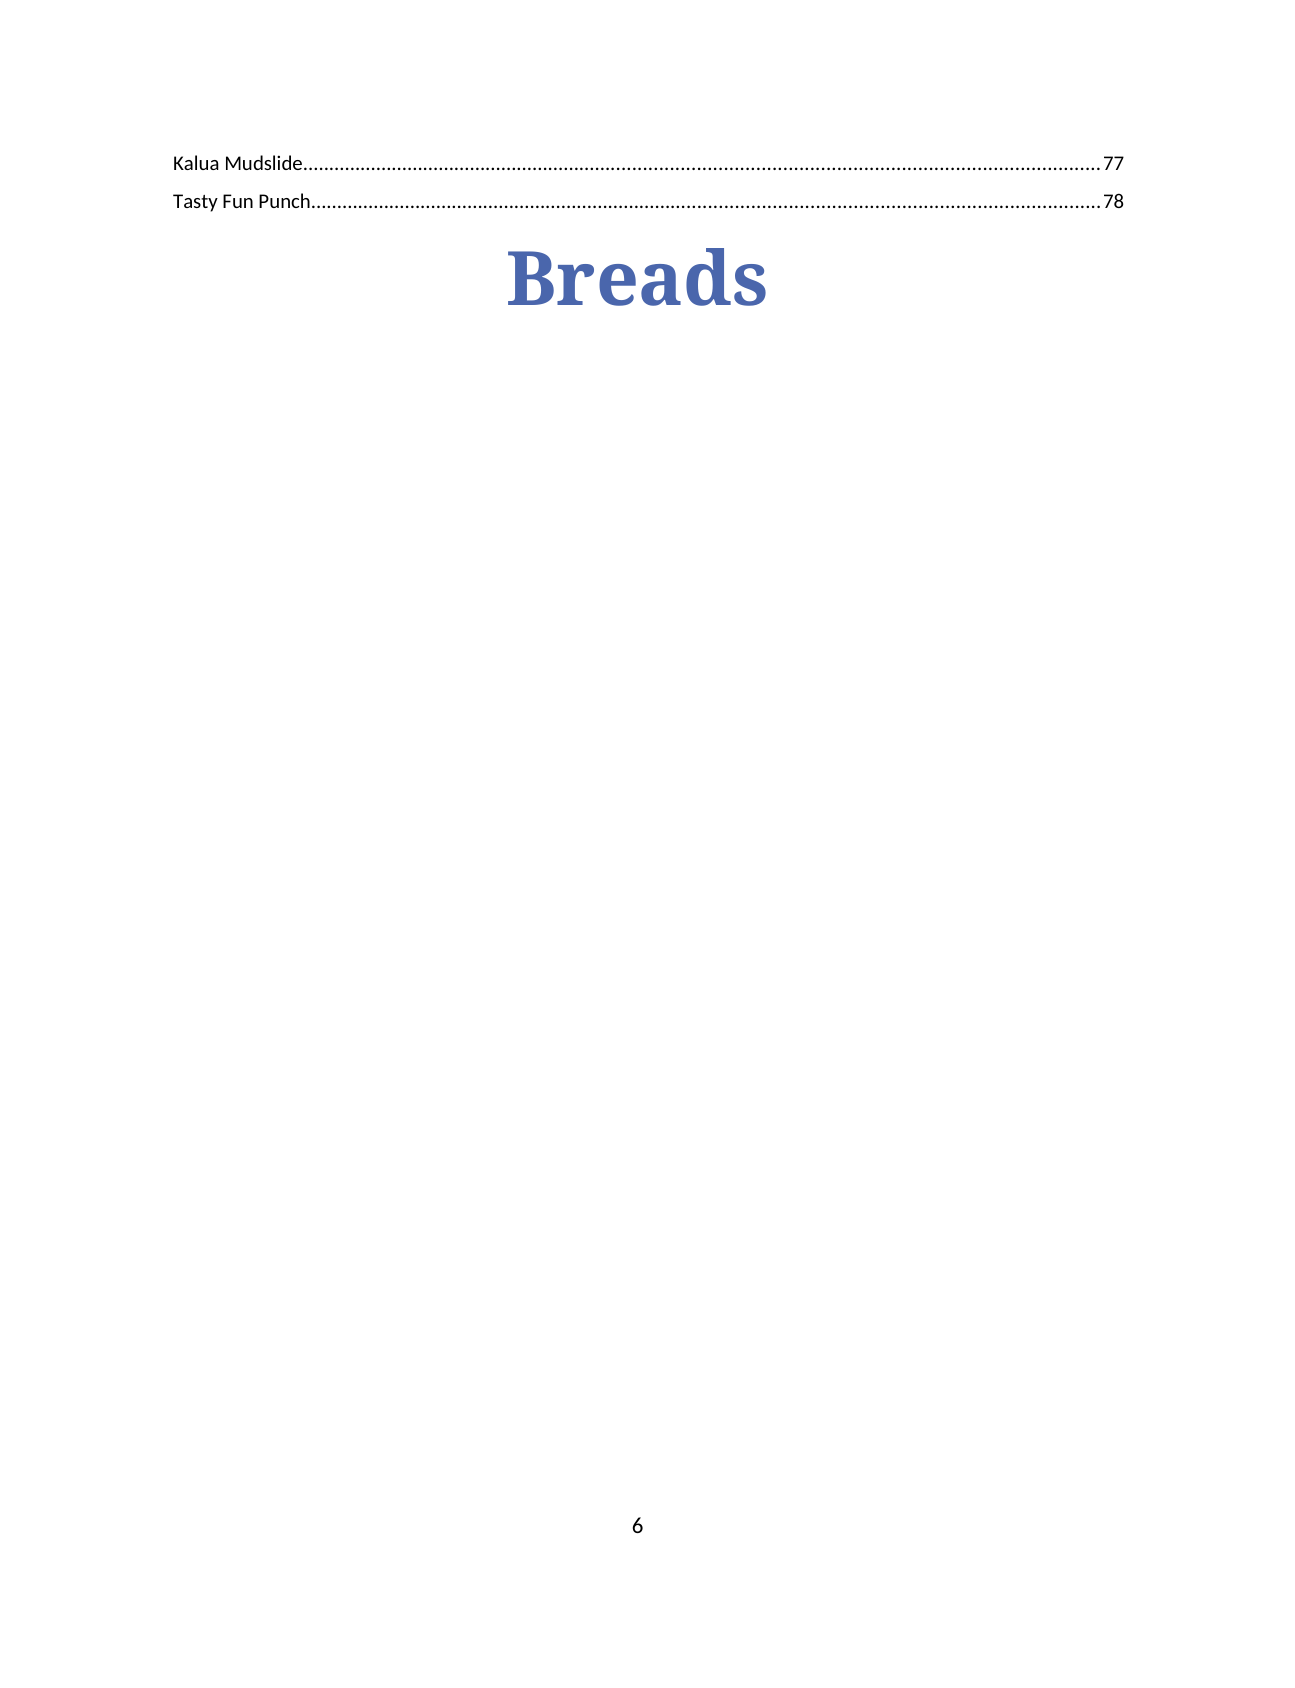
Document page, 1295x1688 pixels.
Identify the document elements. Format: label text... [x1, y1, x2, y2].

text Breads [150, 226, 1125, 328]
